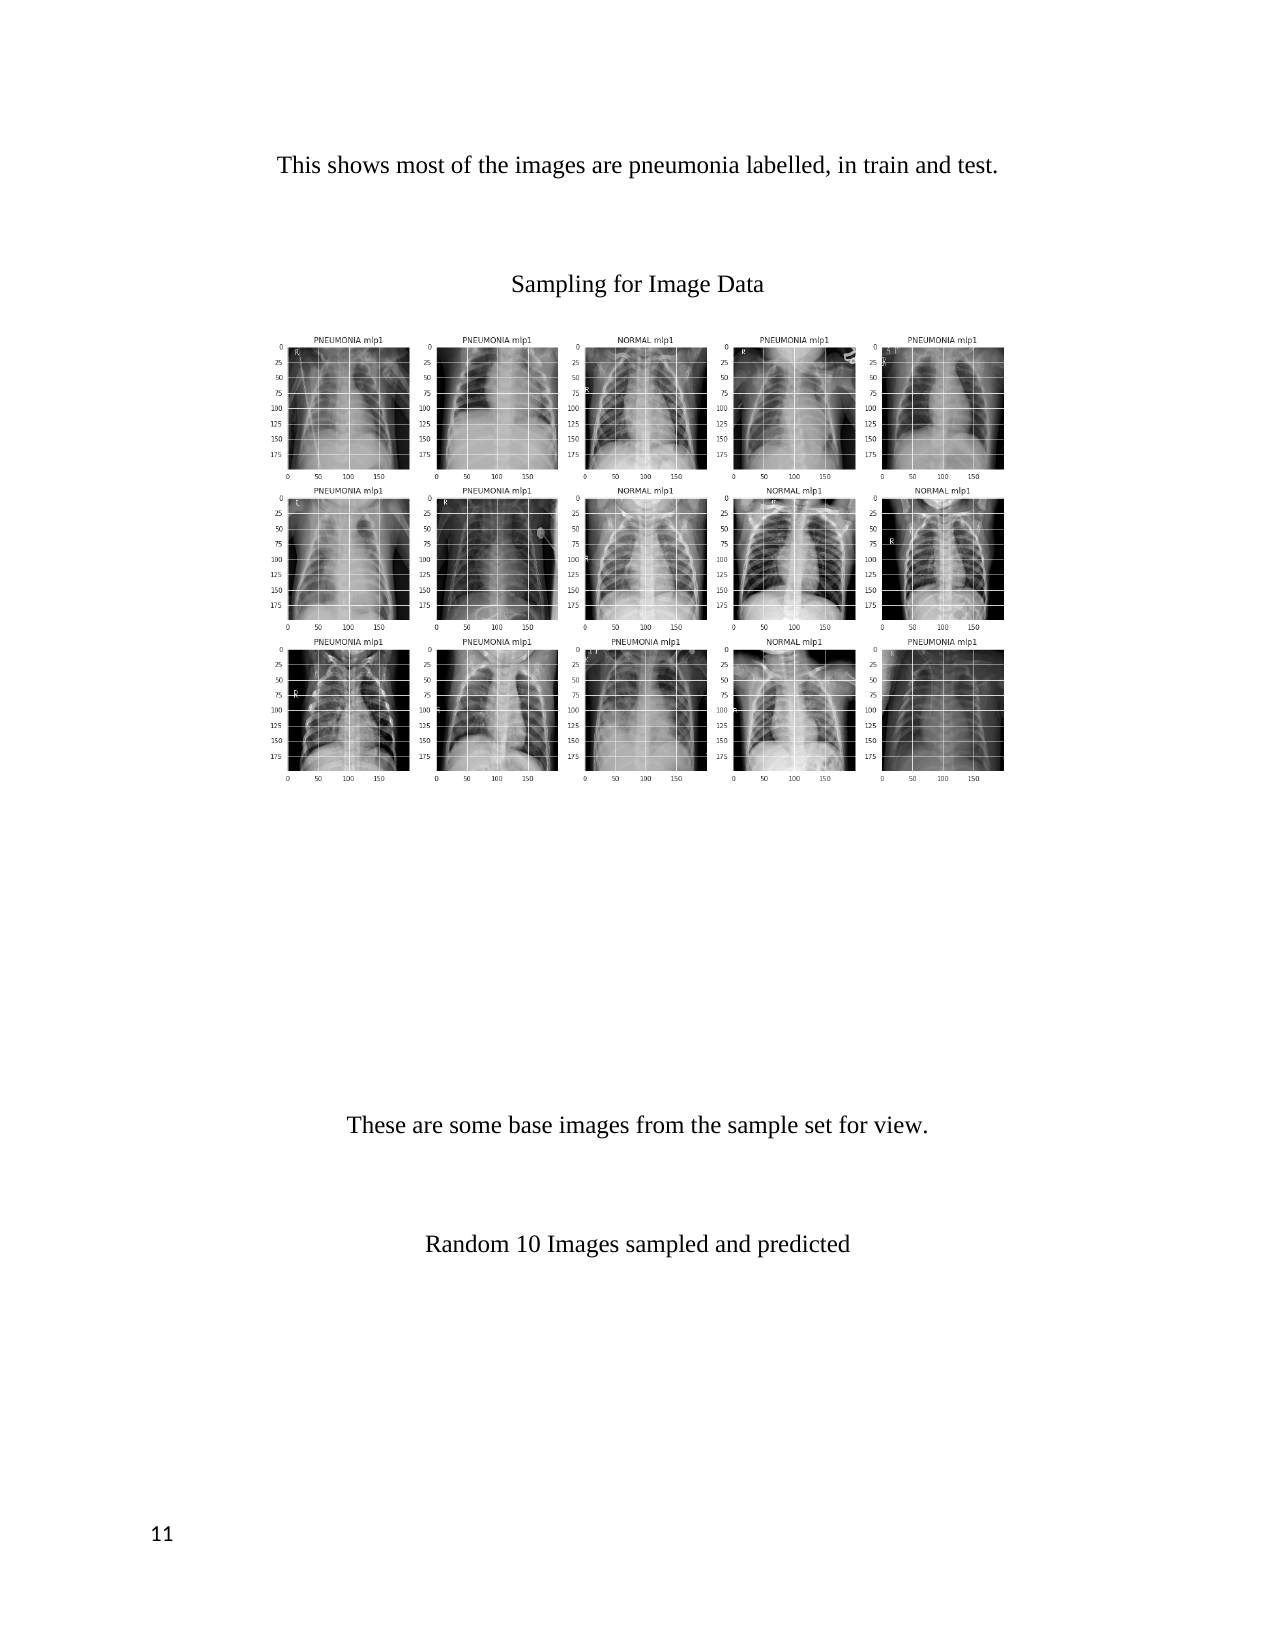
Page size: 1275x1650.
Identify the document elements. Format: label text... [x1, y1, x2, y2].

text Random 10 Images sampled and predicted [150, 1229, 1125, 1258]
text These are some base images from the sample set for view. [150, 1110, 1125, 1139]
text Sampling for Image Data [150, 269, 1125, 298]
text This shows most of the images are pneumonia labelled, in train and test. [150, 150, 1125, 179]
